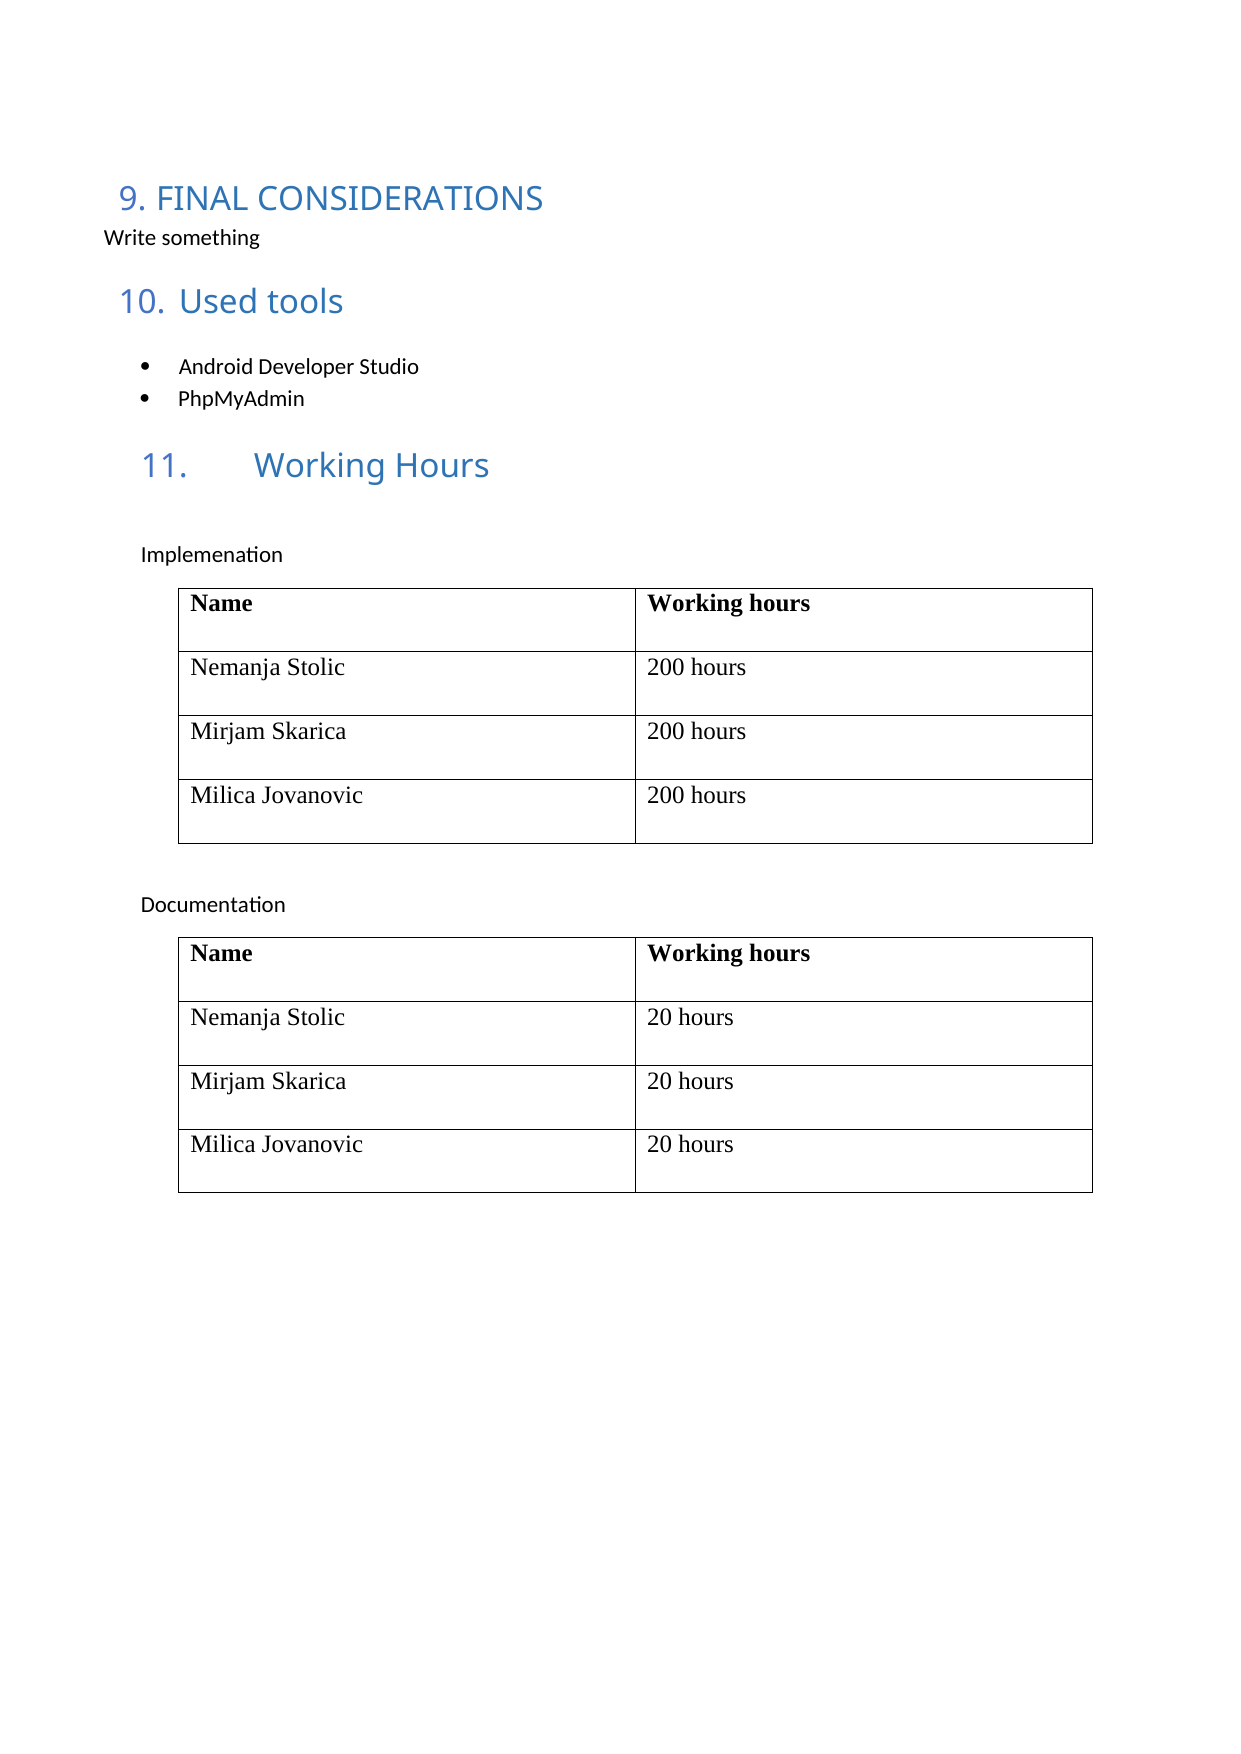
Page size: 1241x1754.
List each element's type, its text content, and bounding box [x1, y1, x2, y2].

list PhpMyAdmin [141, 384, 1093, 412]
subtitle Working Hours [141, 442, 1093, 487]
table_cell 20 hours [636, 1066, 1092, 1128]
text Implemenation [141, 541, 1093, 569]
list Android Developer Studio [141, 352, 1093, 380]
table_cell 20 hours [636, 1002, 1092, 1065]
table_header Working hours [636, 938, 1092, 1001]
text Documentation [141, 890, 1093, 918]
text Write something [103, 223, 1093, 251]
table_cell Nemanja Stolic [179, 652, 635, 715]
table_cell 200 hours [636, 780, 1092, 842]
table_cell 200 hours [636, 716, 1092, 779]
table_header Working hours [636, 589, 1092, 651]
table_header Name [179, 589, 635, 651]
subtitle FINAL CONSIDERATIONS [118, 175, 1093, 220]
table_cell Mirjam Skarica [179, 1066, 635, 1128]
table_cell 20 hours [636, 1130, 1092, 1192]
table_cell Nemanja Stolic [179, 1002, 635, 1065]
table_cell Milica Jovanovic [179, 1130, 635, 1192]
table_header Name [179, 938, 635, 1001]
subtitle Used tools [118, 278, 1093, 324]
table_cell Mirjam Skarica [179, 716, 635, 779]
table_cell Milica Jovanovic [179, 780, 635, 842]
table_cell 200 hours [636, 652, 1092, 715]
